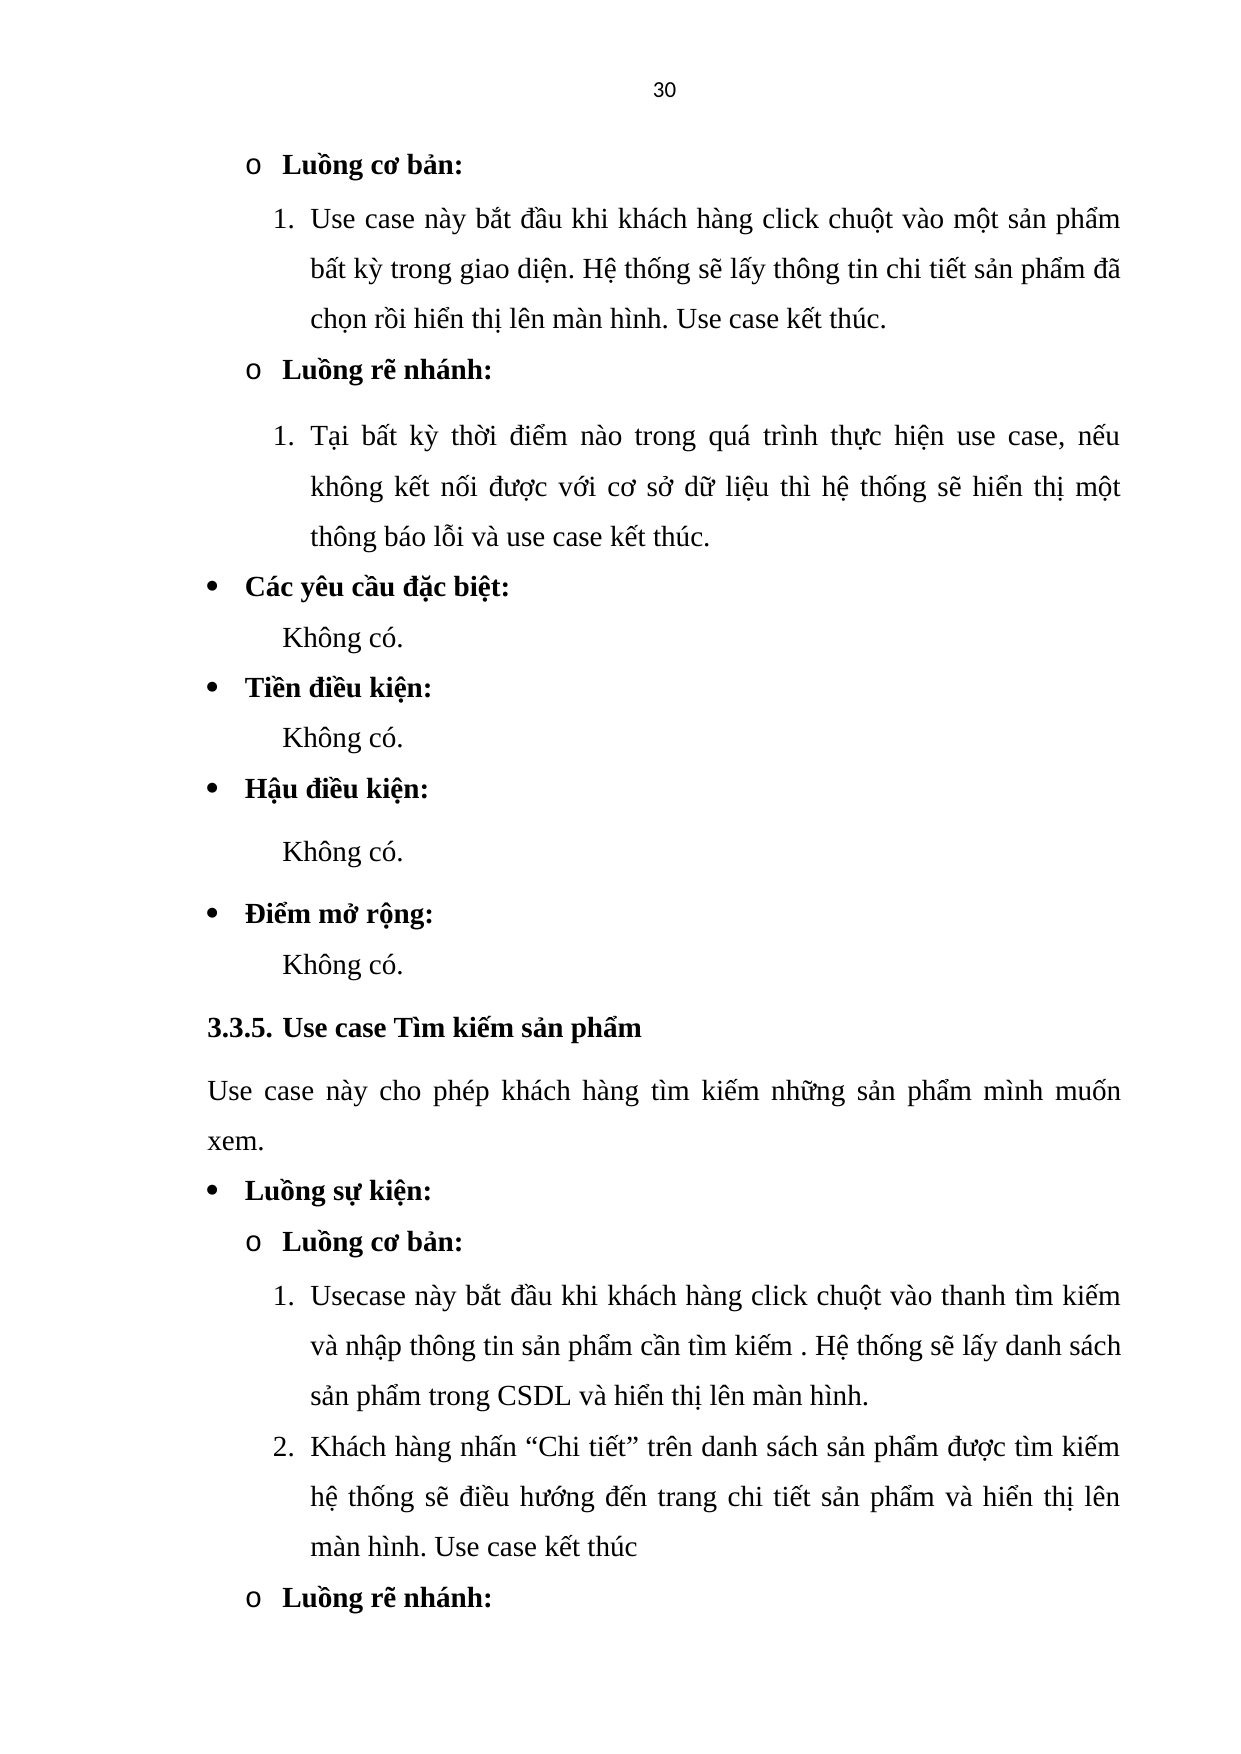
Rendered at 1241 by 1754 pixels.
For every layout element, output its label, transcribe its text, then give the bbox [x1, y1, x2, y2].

text Use case này cho phép khách hàng tìm kiếm những sản phẩm mình muốn xem. [207, 1073, 1122, 1157]
list Không có. [263, 834, 1122, 867]
text Không có. [207, 947, 1122, 981]
list Luồng cơ bản: [244, 147, 1122, 183]
list Điểm mở rộng: [207, 897, 1122, 930]
list Luồng cơ bản: [244, 1224, 1122, 1260]
text Không có. [282, 721, 1122, 754]
list Luồng rẽ nhánh: [244, 352, 1122, 388]
list Luồng rẽ nhánh: [244, 1580, 1122, 1616]
list Tiền điều kiện: [207, 670, 1122, 704]
list Use case này bắt đầu khi khách hàng click chuột vào một sản phẩm bất kỳ trong giao diện. Hệ thống sẽ lấy thông tin chi tiết sản phẩm đã chọn rồi hiển thị lên màn hình. Use case kết thúc. [273, 201, 1122, 335]
list Các yêu cầu đặc biệt: [207, 569, 1122, 603]
subtitle Use case Tìm kiếm sản phẩm [207, 1010, 1122, 1043]
list Usecase này bắt đầu khi khách hàng click chuột vào thanh tìm kiếm và nhập thông tin sản phẩm cần tìm kiếm . Hệ thống sẽ lấy danh sách sản phẩm trong CSDL và hiển thị lên màn hình. [273, 1278, 1122, 1412]
list Khách hàng nhấn “Chi tiết” trên danh sách sản phẩm được tìm kiếm hệ thống sẽ điều hướng đến trang chi tiết sản phẩm và hiển thị lên màn hình. Use case kết thúc [273, 1429, 1122, 1563]
text Không có. [282, 620, 1122, 653]
list Tại bất kỳ thời điểm nào trong quá trình thực hiện use case, nếu không kết nối được với cơ sở dữ liệu thì hệ thống sẽ hiển thị một thông báo lỗi và use case kết thúc. [273, 418, 1122, 553]
list Luồng sự kiện: [207, 1173, 1122, 1207]
list Hậu điều kiện: [207, 771, 1122, 804]
